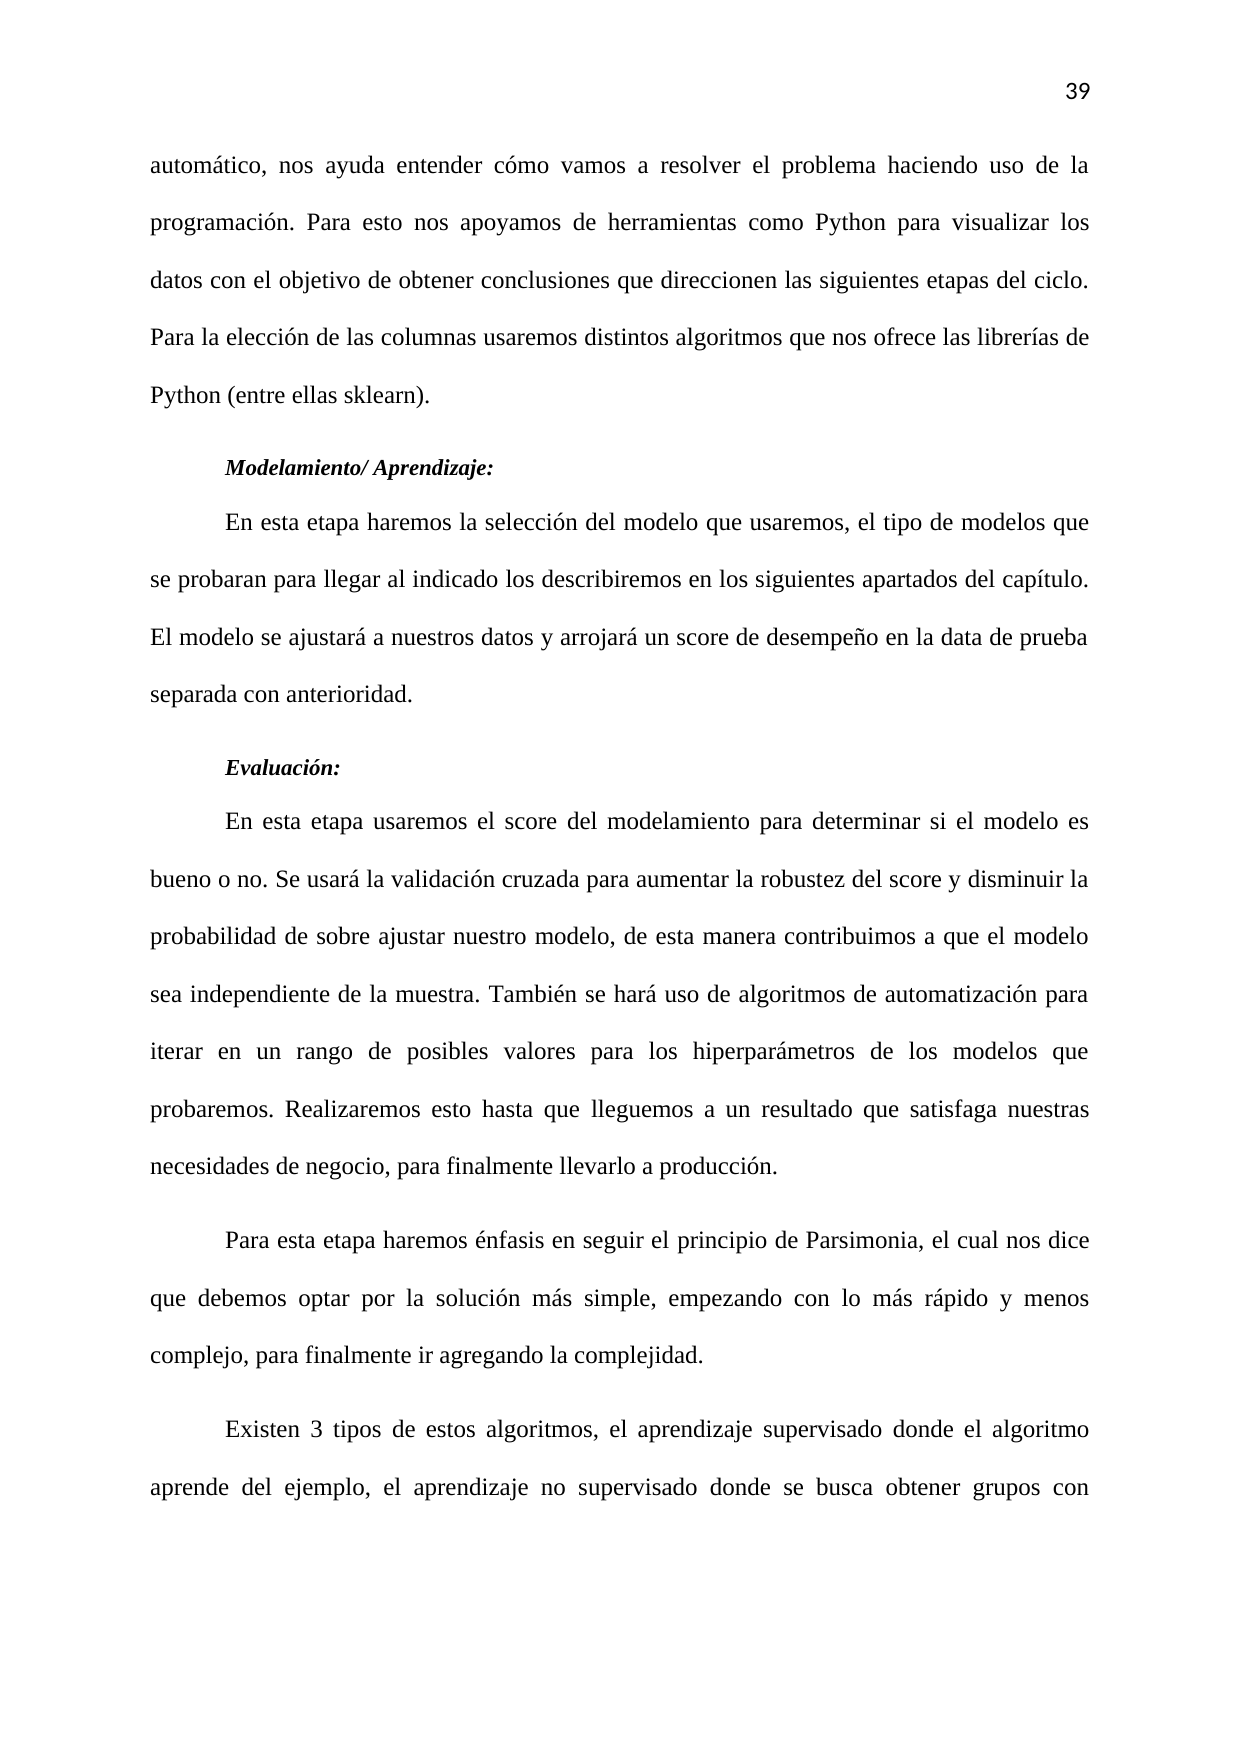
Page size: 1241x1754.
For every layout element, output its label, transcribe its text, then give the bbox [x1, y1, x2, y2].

subtitle Evaluación: [150, 753, 1090, 780]
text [150, 150, 1090, 409]
text En esta etapa haremos la selección del modelo que usaremos, el tipo de modelos que se probaran para llegar al indicado los describiremos en los siguientes apartados del capítulo. El modelo se ajustará a nuestros datos y arrojará un score de desempeño en la data de prueba separada con anterioridad. [150, 507, 1090, 708]
text En esta etapa usaremos el score del modelamiento para determinar si el modelo es bueno o no. Se usará la validación cruzada para aumentar la robustez del score y disminuir la probabilidad de sobre ajustar nuestro modelo, de esta manera contribuimos a que el modelo sea independiente de la muestra. También se hará uso de algoritmos de automatización para iterar en un rango de posibles valores para los hiperparámetros de los modelos que probaremos. Realizaremos esto hasta que lleguemos a un resultado que satisfaga nuestras necesidades de negocio, para finalmente llevarlo a producción. [150, 806, 1090, 1180]
text Para esta etapa haremos énfasis en seguir el principio de Parsimonia, el cual nos dice que debemos optar por la solución más simple, empezando con lo más rápido y menos complejo, para finalmente ir agregando la complejidad. [150, 1225, 1090, 1369]
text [150, 1414, 1090, 1501]
subtitle Modelamiento/ Aprendizaje: [150, 454, 1090, 481]
